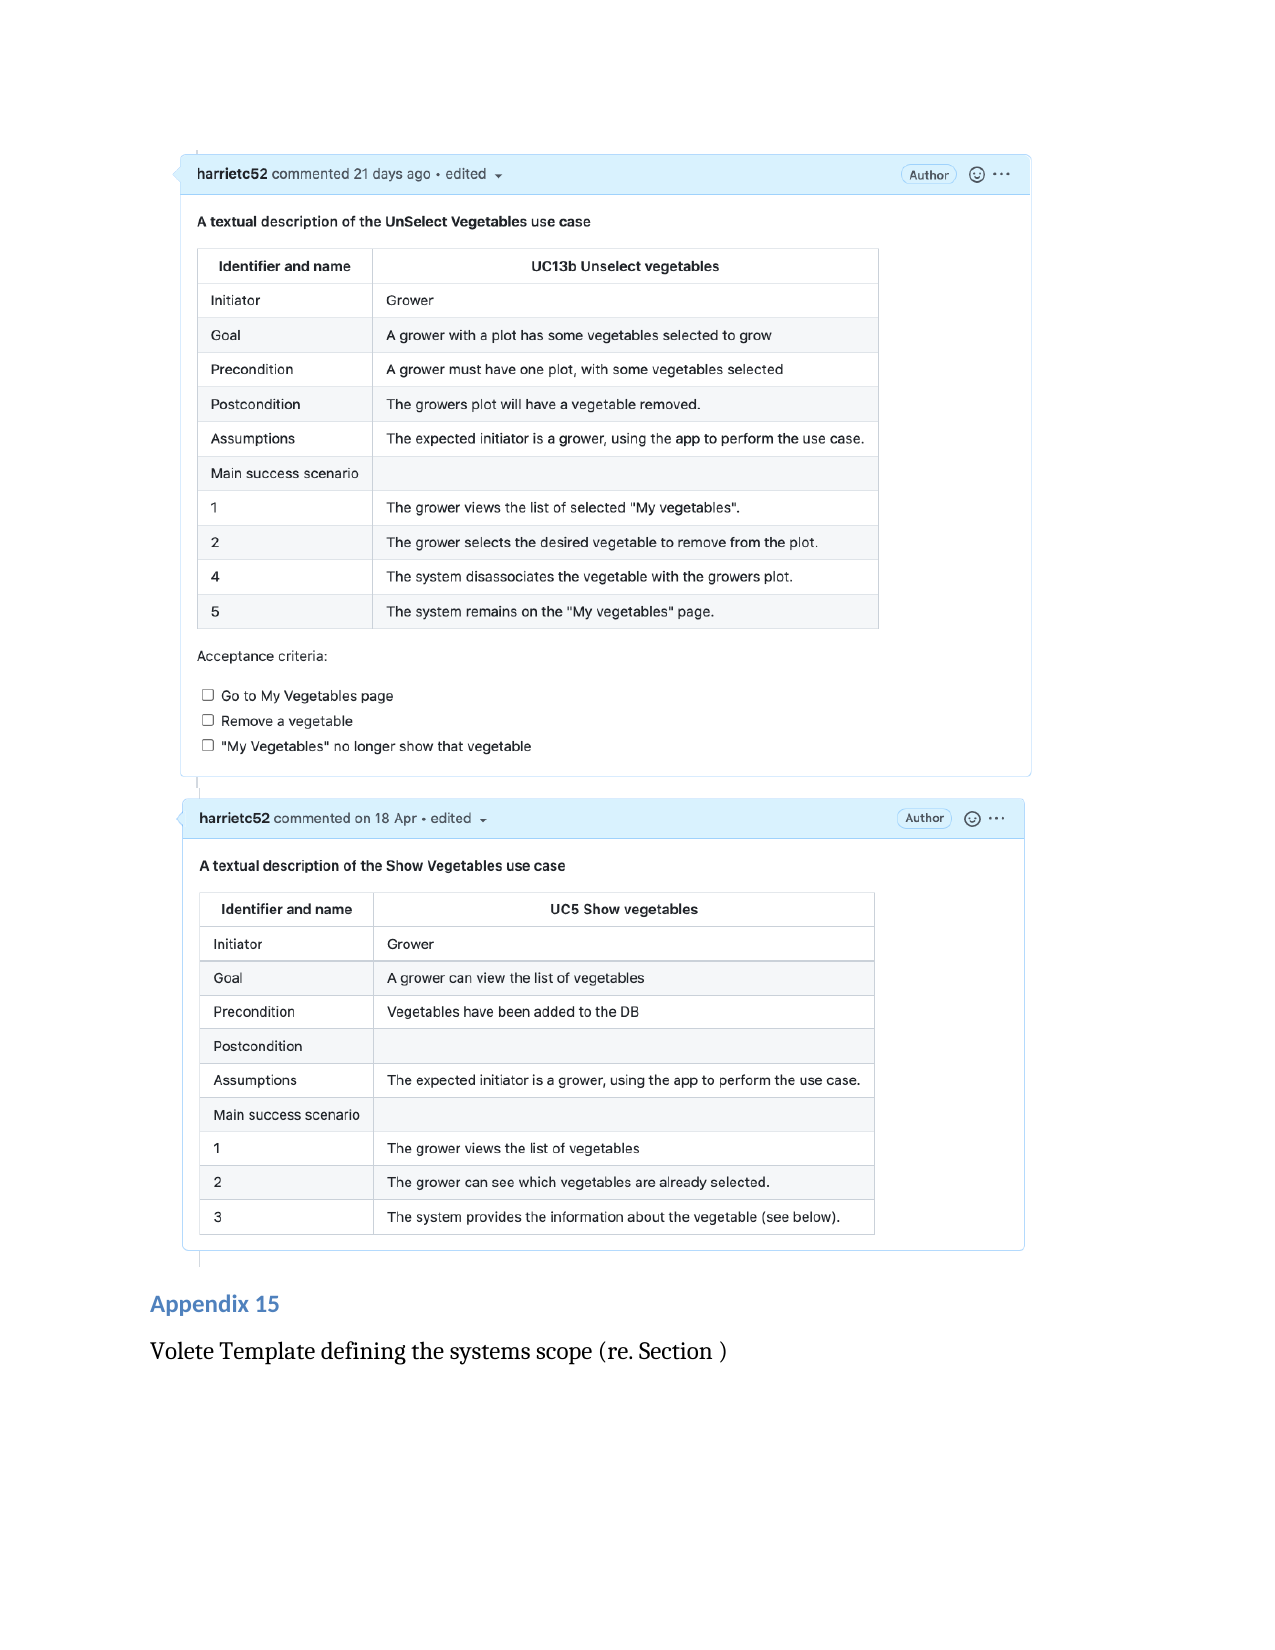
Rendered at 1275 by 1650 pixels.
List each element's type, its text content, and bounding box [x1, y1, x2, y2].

picture [168, 150, 1044, 1267]
subtitle Appendix 15 [150, 1288, 1125, 1318]
text Volete Template defining the systems scope (re. Section ) [150, 1337, 1125, 1366]
